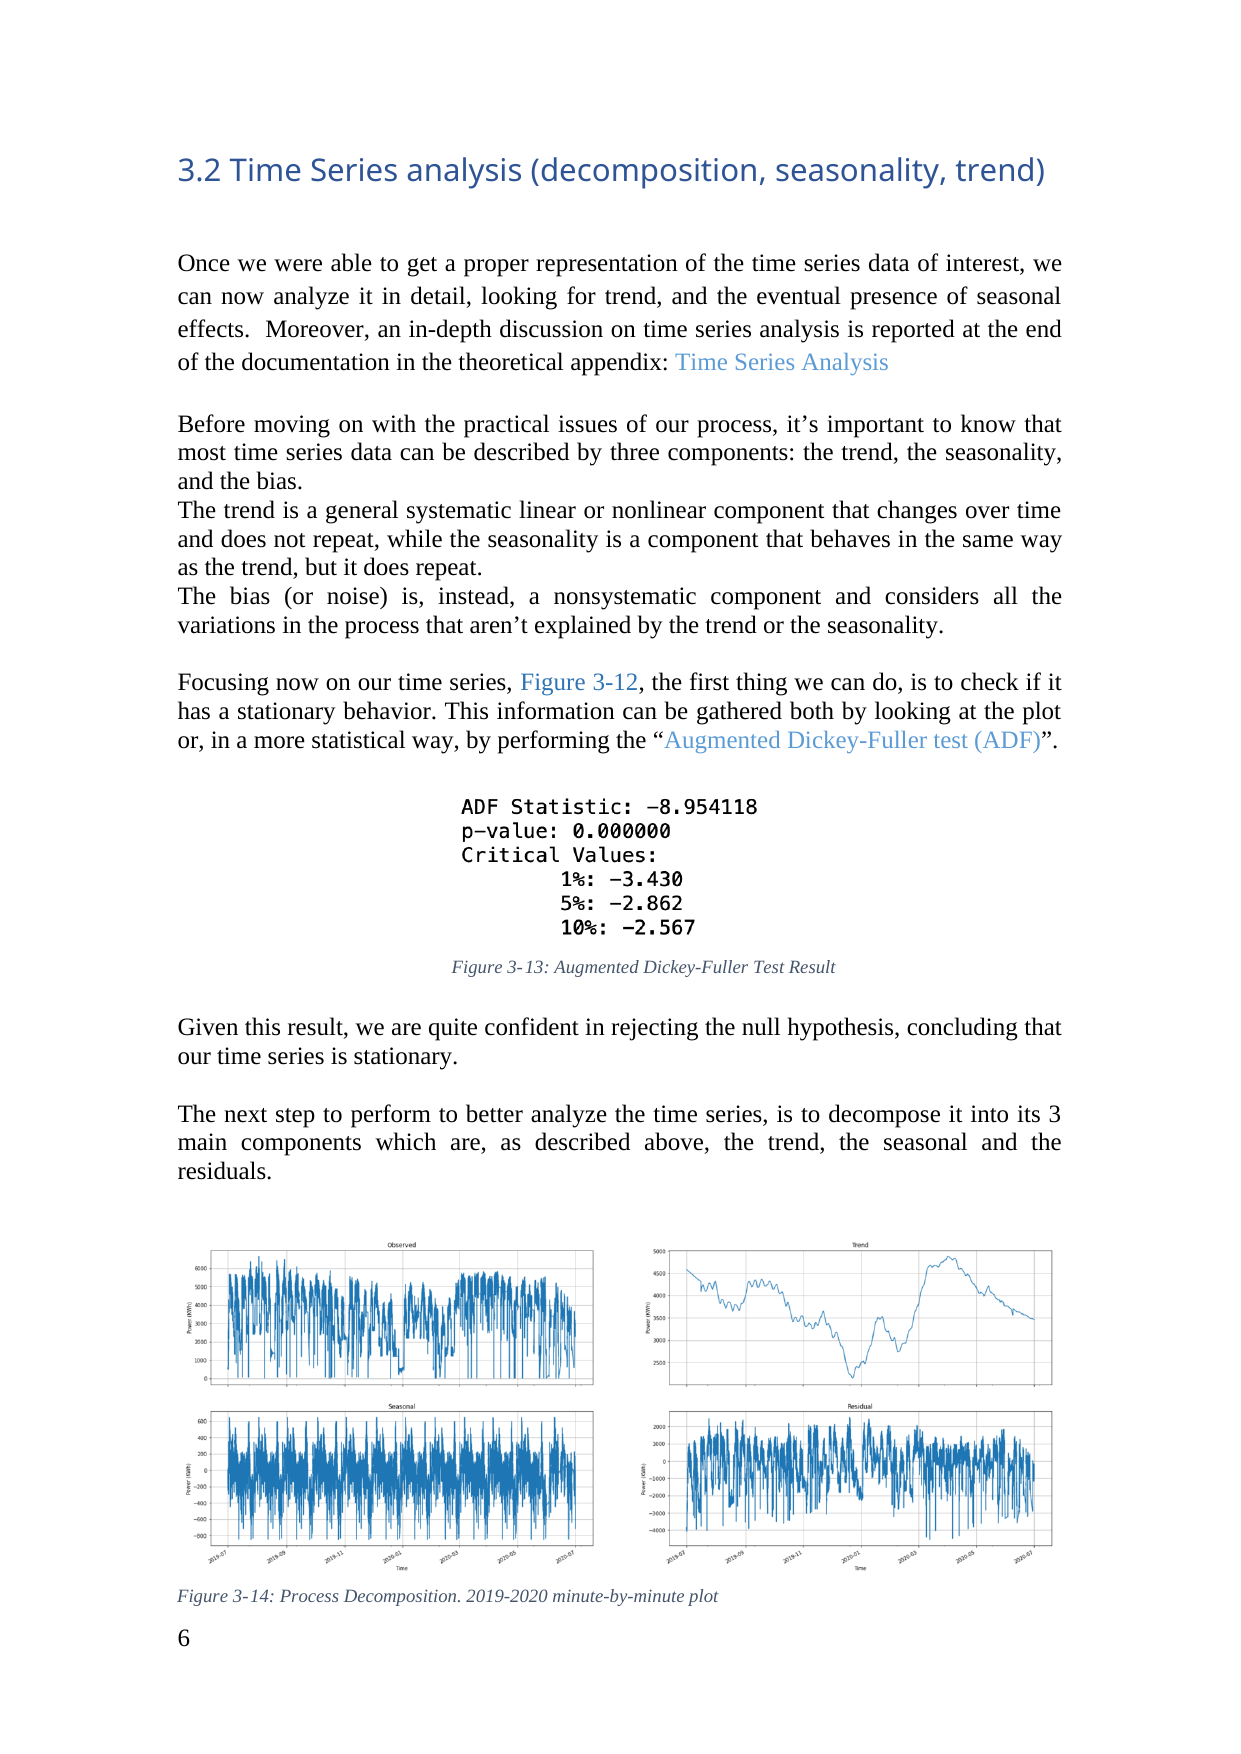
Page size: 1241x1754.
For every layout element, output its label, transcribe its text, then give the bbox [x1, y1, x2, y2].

text The next step to perform to better analyze the time series, is to decompose it into its 3 main components which are, as described above, the trend, the seasonal and the residuals. [177, 1099, 1063, 1185]
text Once we were able to get a proper representation of the time series data of interest, we can now analyze it in detail, looking for trend, and the eventual presence of seasonal effects. Moreover, an in-depth discussion on time series analysis is reported at the end of the documentation in the theoretical appendix: Time Series Analysis [177, 248, 1063, 376]
picture [451, 790, 779, 949]
text The bias (or noise) is, instead, a nonsystematic component and considers all the variations in the process that aren’t explained by the trend or the seasonality. [177, 581, 1063, 639]
text Given this result, we are quite confident in rejecting the null hypothesis, concluding that our time series is stationary. [177, 1012, 1063, 1070]
text The trend is a general systematic linear or nonlinear component that changes over time and does not repeat, while the seasonality is a component that behaves in the same way as the trend, but it does repeat. [177, 495, 1063, 581]
text Focusing now on our time series, Figure 3-8, the first thing we can do, is to check if it has a stationary behavior. This information can be gathered both by looking at the plot or, in a more statistical way, by performing the “Augmented Dickey-Fuller test (ADF)”. [177, 667, 1063, 754]
picture [176, 1235, 1063, 1577]
text Before moving on with the practical issues of our process, it’s important to know that most time series data can be described by three components: the trend, the seasonality, and the bias. [177, 409, 1063, 495]
subtitle 3.2 Time Series analysis (decomposition, seasonality, trend) [177, 148, 1063, 190]
